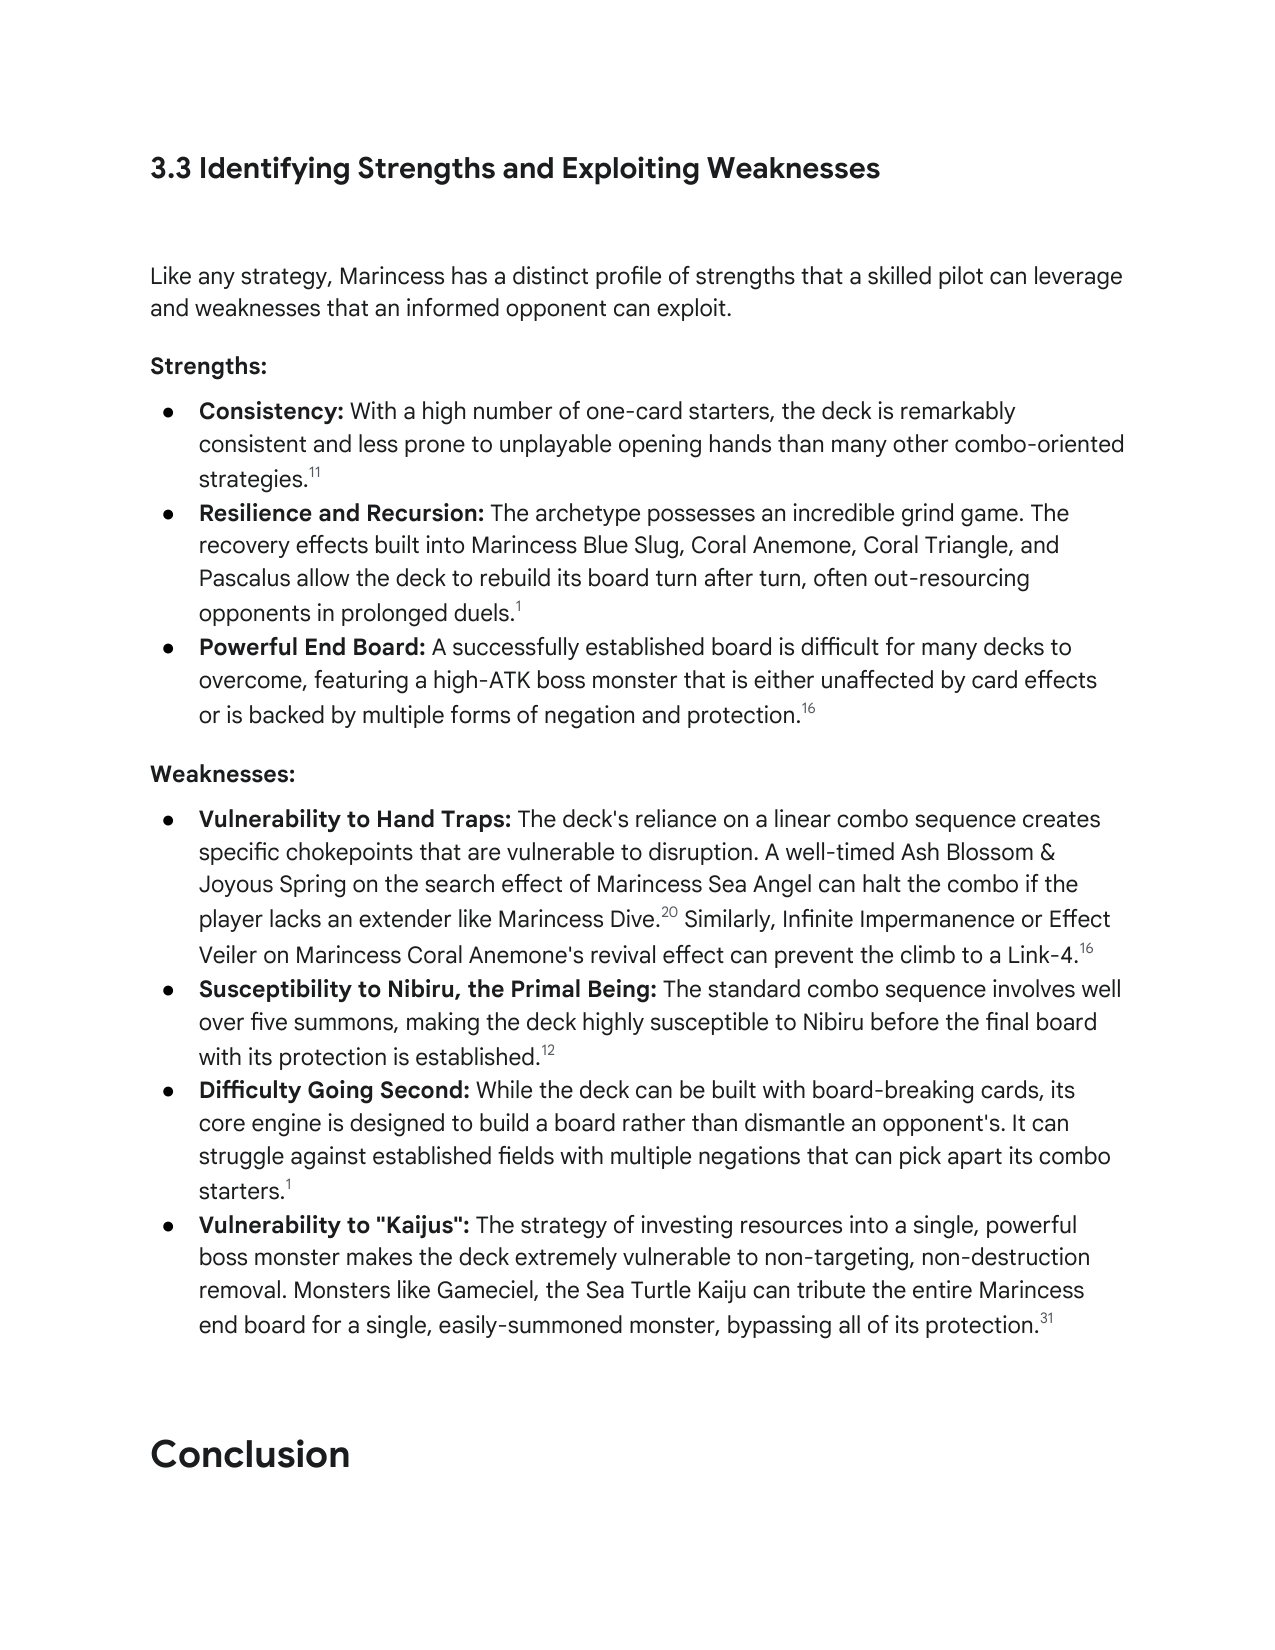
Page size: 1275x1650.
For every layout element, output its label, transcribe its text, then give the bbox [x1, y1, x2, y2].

text Weaknesses: [150, 760, 1125, 789]
text Like any strategy, Marincess has a distinct profile of strengths that a skilled pilot can leverage and weaknesses that an informed opponent can exploit. [150, 262, 1125, 323]
subtitle 3.3 Identifying Strengths and Exploiting Weaknesses [150, 150, 1125, 187]
text Strengths: [150, 352, 1125, 381]
list Powerful End Board: A successfully established board is difficult for many decks to overcome, featuring a high-ATK boss monster that is either unaffected by card effects or is backed by multiple forms of negation and protection.16 [161, 633, 1125, 731]
list Consistency: With a high number of one-card starters, the deck is remarkably consistent and less prone to unplayable opening hands than many other combo-oriented strategies.11 [161, 397, 1125, 495]
list Difficulty Going Second: While the deck can be built with board-breaking cards, its core engine is designed to build a board rather than dismantle an opponent's. It can struggle against established fields with multiple negations that can pick apart its combo starters.1 [161, 1077, 1125, 1207]
subtitle Conclusion [150, 1431, 1125, 1478]
list Vulnerability to Hand Traps: The deck's reliance on a linear combo sequence creates specific chokepoints that are vulnerable to disruption. A well-timed Ash Blossom & Joyous Spring on the search effect of Marincess Sea Angel can halt the combo if the player lacks an extender like Marincess Dive.20 Similarly, Infinite Impermanence or Effect Veiler on Marincess Coral Anemone's revival effect can prevent the climb to a Link-4.16 [161, 805, 1125, 971]
list Vulnerability to "Kaijus": The strategy of investing resources into a single, powerful boss monster makes the deck extremely vulnerable to non-targeting, non-destruction removal. Monsters like Gameciel, the Sea Turtle Kaiju can tribute the entire Marincess end board for a single, easily-summoned monster, bypassing all of its protection.31 [161, 1211, 1125, 1341]
list Susceptibility to Nibiru, the Primal Being: The standard combo sequence involves well over five summons, making the deck highly susceptible to Nibiru before the final board with its protection is established.12 [161, 975, 1125, 1072]
list Resilience and Recursion: The archetype possesses an incredible grind game. The recovery effects built into Marincess Blue Slug, Coral Anemone, Coral Triangle, and Pascalus allow the deck to rebuild its board turn after turn, often out-resourcing opponents in prolonged duels.1 [161, 499, 1125, 629]
